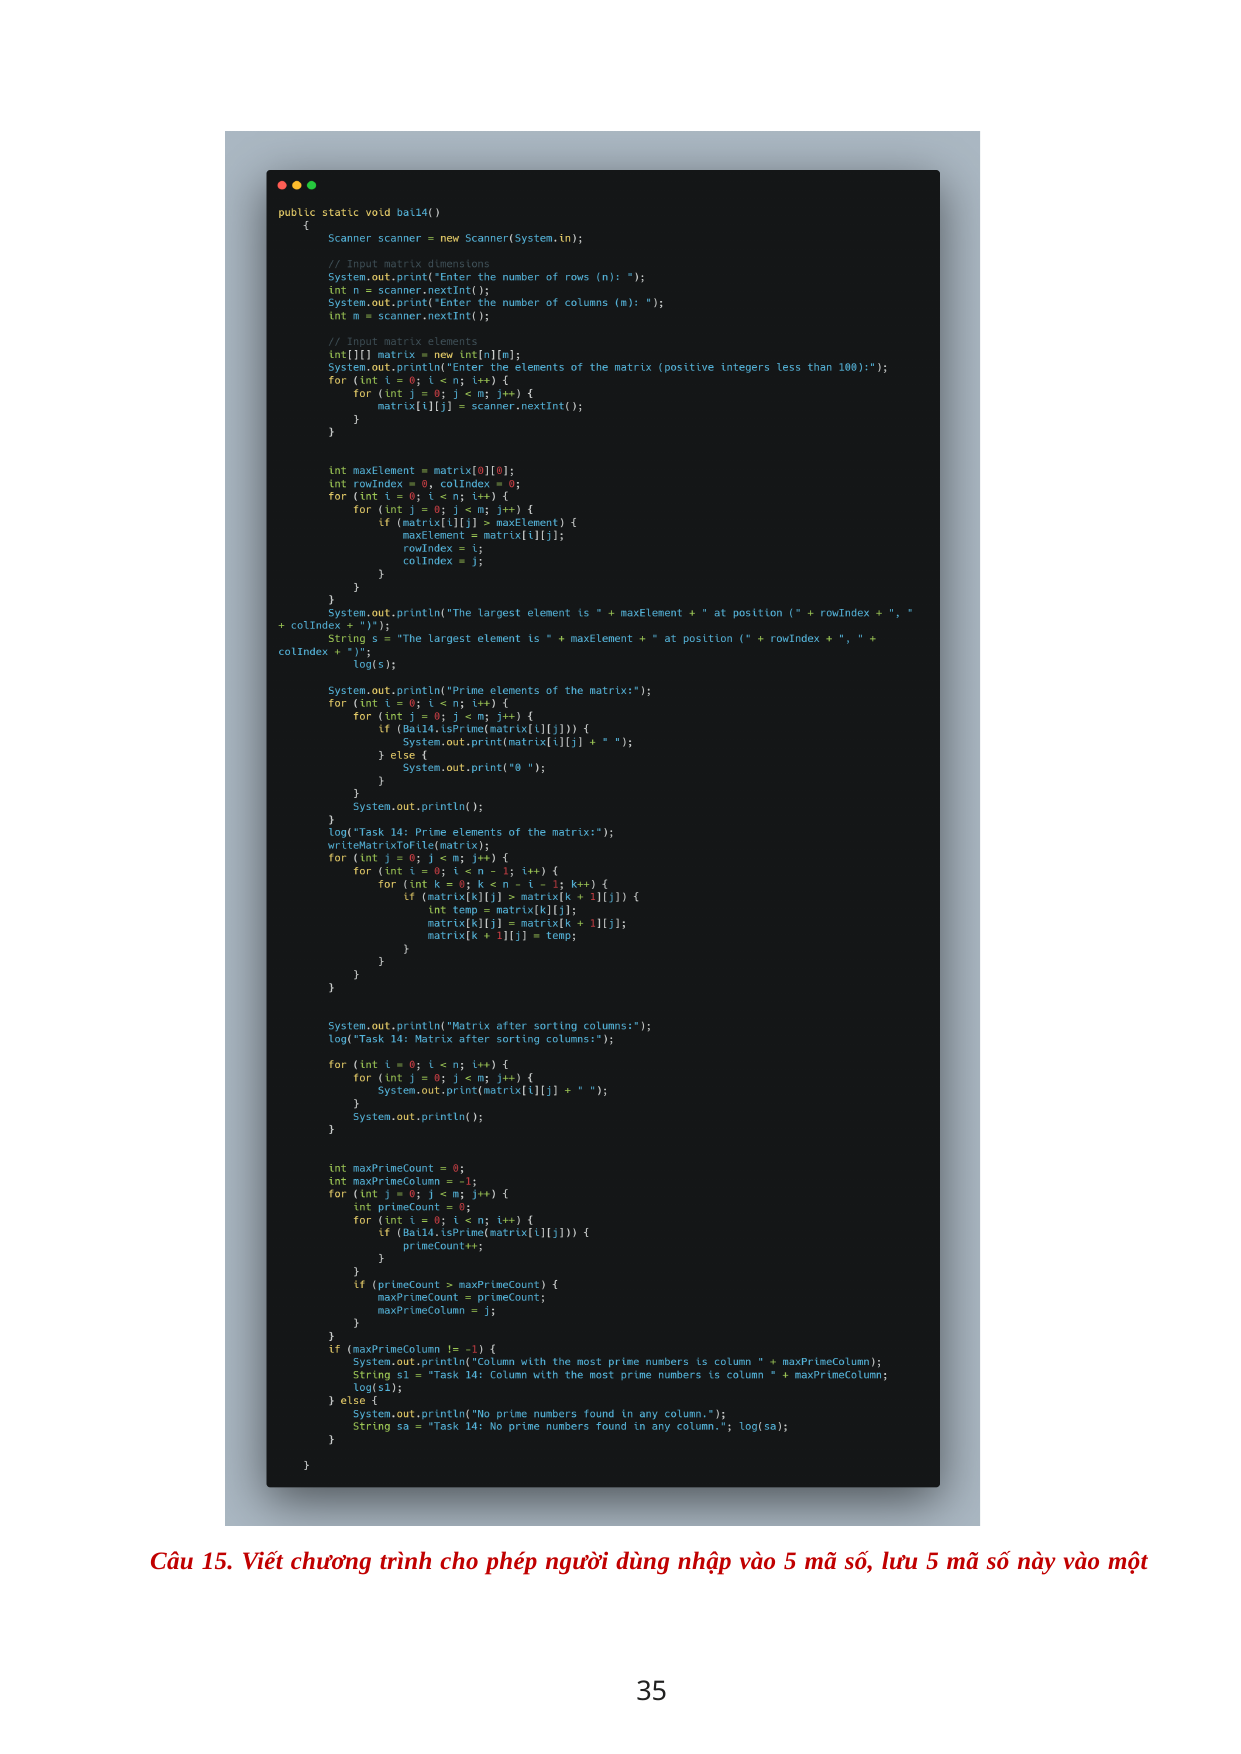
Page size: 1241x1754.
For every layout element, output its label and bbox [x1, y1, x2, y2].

text [150, 1546, 1153, 1574]
picture [225, 131, 980, 1526]
